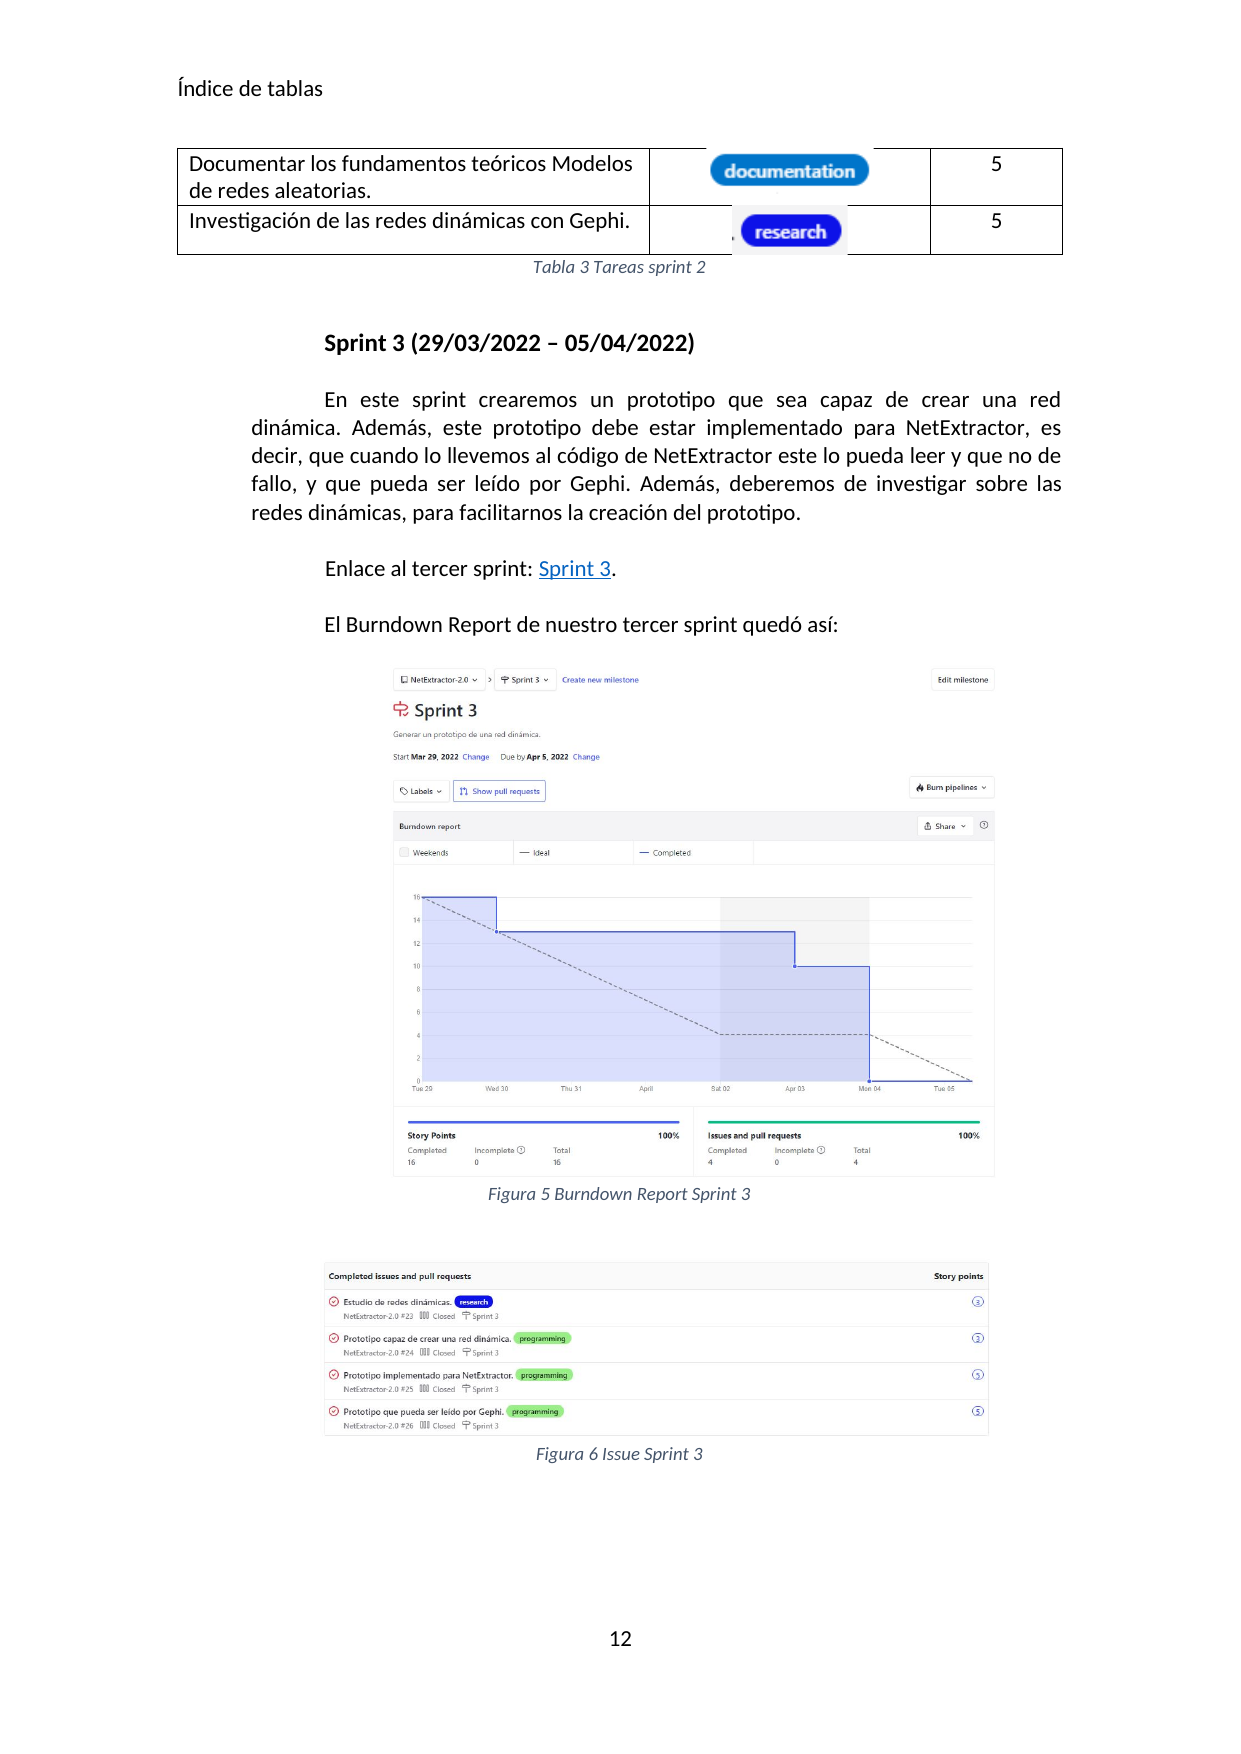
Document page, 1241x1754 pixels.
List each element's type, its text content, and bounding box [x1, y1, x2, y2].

table_cell [650, 206, 732, 254]
text Tabla 3 Tareas sprint 2 [177, 255, 1063, 278]
text Enlace al tercer sprint: Sprint 3. [251, 554, 1063, 582]
picture [706, 148, 874, 194]
table_cell 5 [931, 206, 1062, 254]
text Figura 5 Burndown Report Sprint 3 [177, 1182, 1063, 1205]
picture [732, 205, 848, 255]
picture [315, 1253, 999, 1443]
text En este sprint crearemos un prototipo que sea capaz de crear una red dinámica. Además, este prototipo debe estar implementado para NetExtractor, es decir, que cuando lo llevemos al código de NetExtractor este lo pueda leer y que no de fallo, y que pueda ser leído por Gephi. Además, deberemos de investigar sobre las redes dinámicas, para facilitarnos la creación del prototipo. [251, 386, 1063, 526]
picture [381, 665, 1006, 1183]
table_cell Documentar los fundamentos teóricos Modelos de redes aleatorias. [178, 149, 649, 205]
table_cell [848, 206, 930, 254]
text El Burndown Report de nuestro tercer sprint quedó así: [251, 610, 1063, 638]
table_cell Investigación de las redes dinámicas con Gephi. [178, 206, 649, 254]
text Figura 6 Issue Sprint 3 [177, 1442, 1063, 1465]
table_cell 5 [931, 149, 1062, 205]
subtitle Sprint 3 (29/03/2022 – 05/04/2022) [250, 327, 1063, 357]
table_cell [650, 149, 930, 205]
